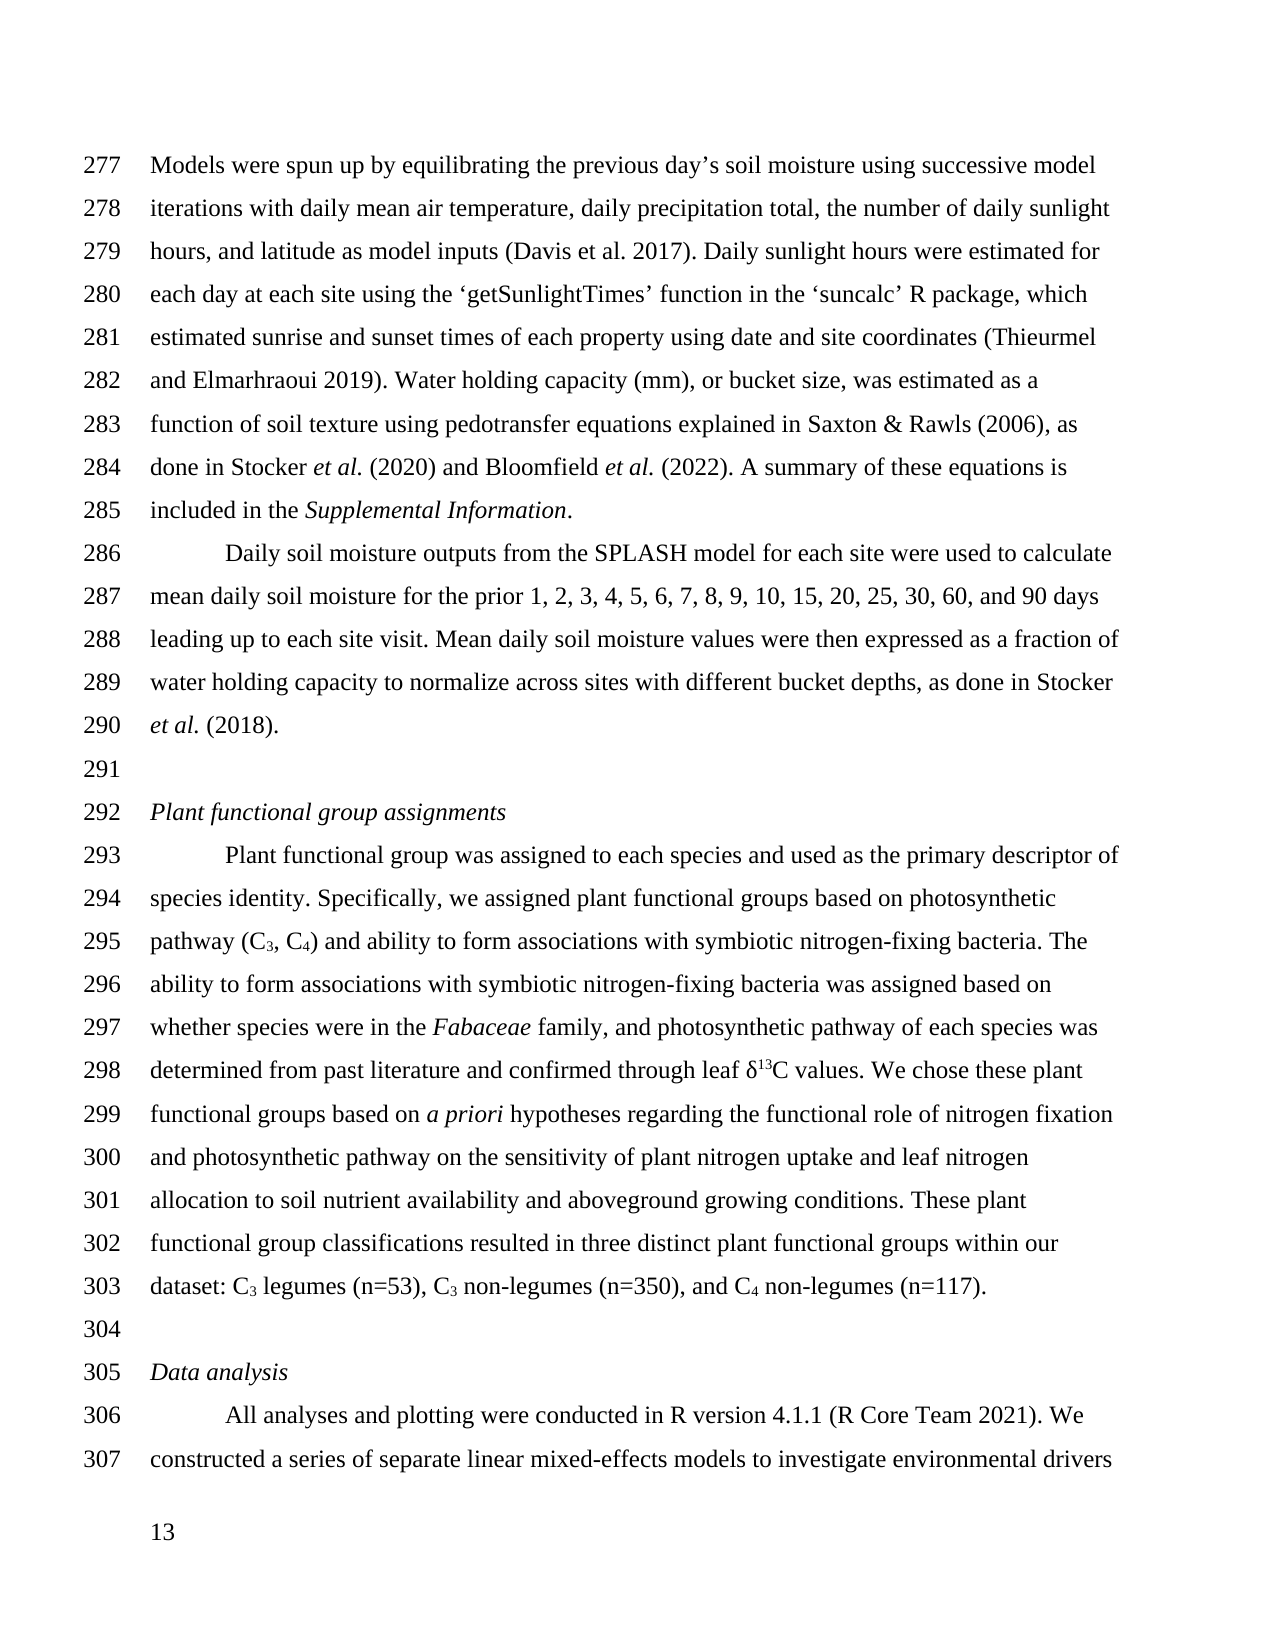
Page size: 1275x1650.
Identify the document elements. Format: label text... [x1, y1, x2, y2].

text Plant functional group was assigned to each species and used as the primary descriptor of species identity. Specifically, we assigned plant functional groups based on photosynthetic pathway (C3, C4) and ability to form associations with symbiotic nitrogen-fixing bacteria. The ability to form associations with symbiotic nitrogen-fixing bacteria was assigned based on whether species were in the Fabaceae family, and photosynthetic pathway of each species was determined from past literature and confirmed through leaf δ13C values. We chose these plant functional groups based on a priori hypotheses regarding the functional role of nitrogen fixation and photosynthetic pathway on the sensitivity of plant nitrogen uptake and leaf nitrogen allocation to soil nutrient availability and aboveground growing conditions. These plant functional group classifications resulted in three distinct plant functional groups within our dataset: C3 legumes (n=53), C3 non-legumes (n=350), and C4 non-legumes (n=117). [150, 840, 1125, 1300]
text Daily soil moisture outputs from the SPLASH model for each site were used to calculate mean daily soil moisture for the prior 1, 2, 3, 4, 5, 6, 7, 8, 9, 10, 15, 20, 25, 30, 60, and 90 days leading up to each site visit. Mean daily soil moisture values were then expressed as a fraction of water holding capacity to normalize across sites with different bucket depths, as done in Stocker et al. (2018). [150, 538, 1125, 739]
text Models were spun up by equilibrating the previous day’s soil moisture using successive model iterations with daily mean air temperature, daily precipitation total, the number of daily sunlight hours, and latitude as model inputs (Davis et al. 2017). Daily sunlight hours were estimated for each day at each site using the ‘getSunlightTimes’ function in the ‘suncalc’ R package, which estimated sunrise and sunset times of each property using date and site coordinates (Thieurmel and Elmarhraoui 2019). Water holding capacity (mm), or bucket size, was estimated as a function of soil texture using pedotransfer equations explained in Saxton & Rawls (2006), as done in Stocker et al. (2020) and Bloomfield et al. (2022). A summary of these equations is included in the Supplemental Information. [150, 150, 1125, 524]
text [150, 1401, 1125, 1472]
text Data analysis [150, 1357, 1125, 1386]
text Plant functional group assignments [150, 797, 1125, 826]
